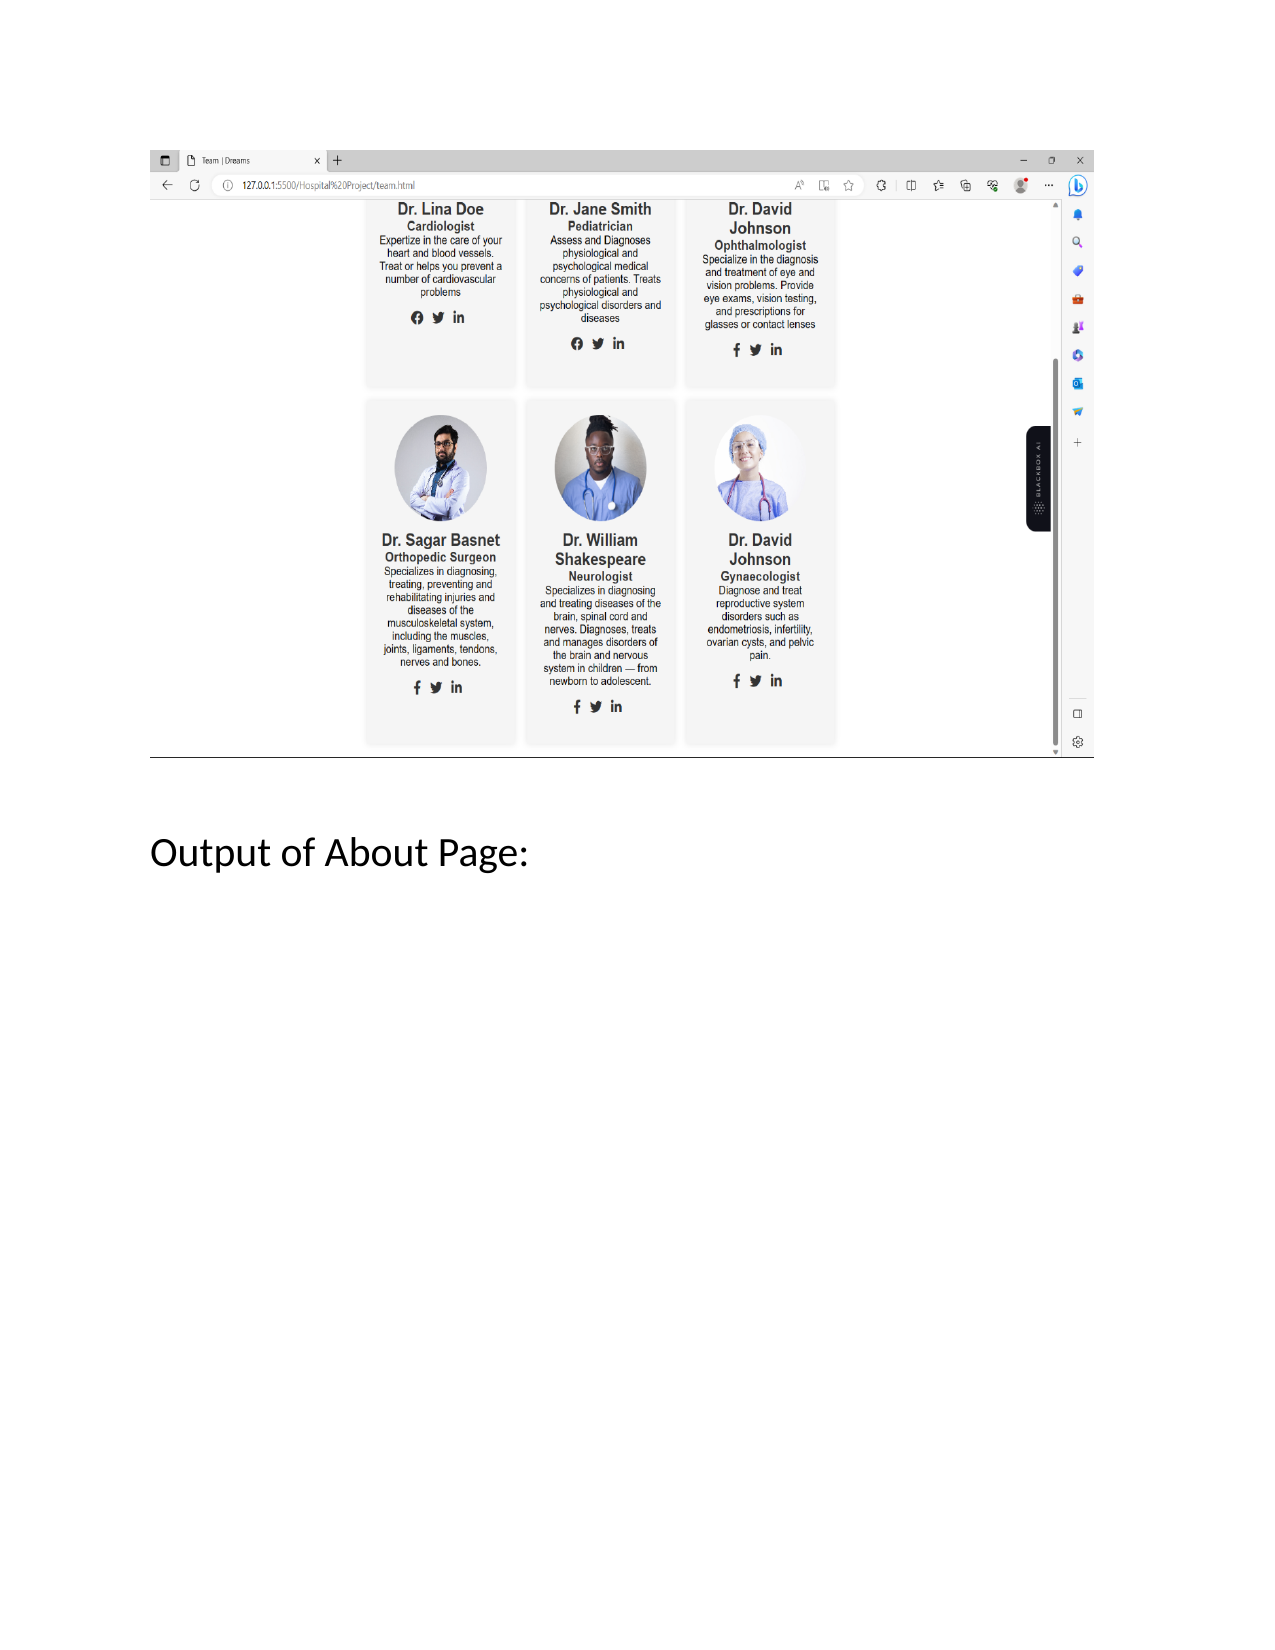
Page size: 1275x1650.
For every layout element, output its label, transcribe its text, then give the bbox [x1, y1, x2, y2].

picture [150, 150, 1094, 758]
text Output of About Page: [150, 826, 1125, 877]
